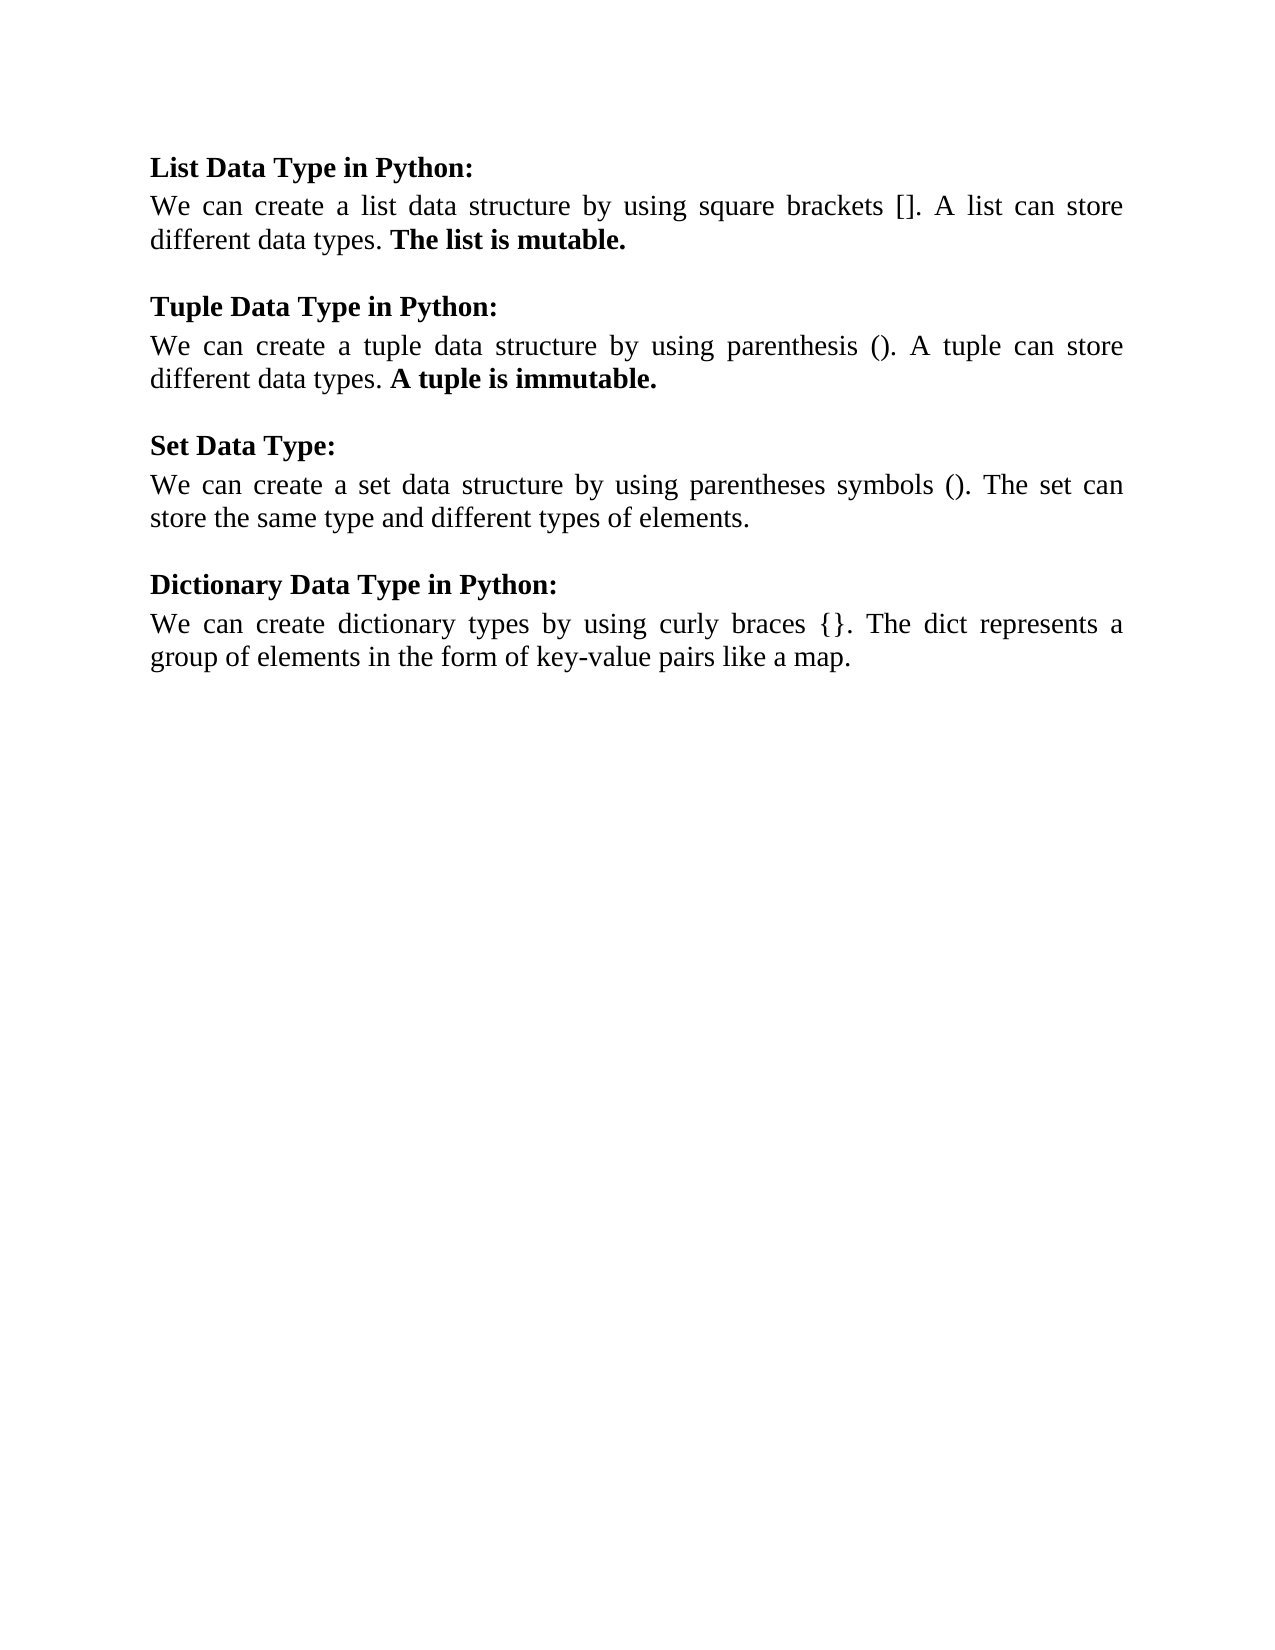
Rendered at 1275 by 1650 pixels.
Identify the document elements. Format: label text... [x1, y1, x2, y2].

subtitle List Data Type in Python: [150, 150, 1125, 183]
text We can create a tuple data structure by using parenthesis (). A tuple can store different data types. A tuple is immutable. [150, 328, 1125, 395]
text We can create a set data structure by using parentheses symbols (). The set can store the same type and different types of elements. [150, 467, 1125, 534]
subtitle Set Data Type: [150, 428, 1125, 462]
text We can create a list data structure by using square brackets []. A list can store different data types. The list is mutable. [150, 188, 1125, 256]
subtitle Tuple Data Type in Python: [150, 289, 1125, 323]
subtitle Dictionary Data Type in Python: [150, 567, 1125, 601]
text We can create dictionary types by using curly braces {}. The dict represents a group of elements in the form of key-value pairs like a map. [150, 606, 1125, 673]
